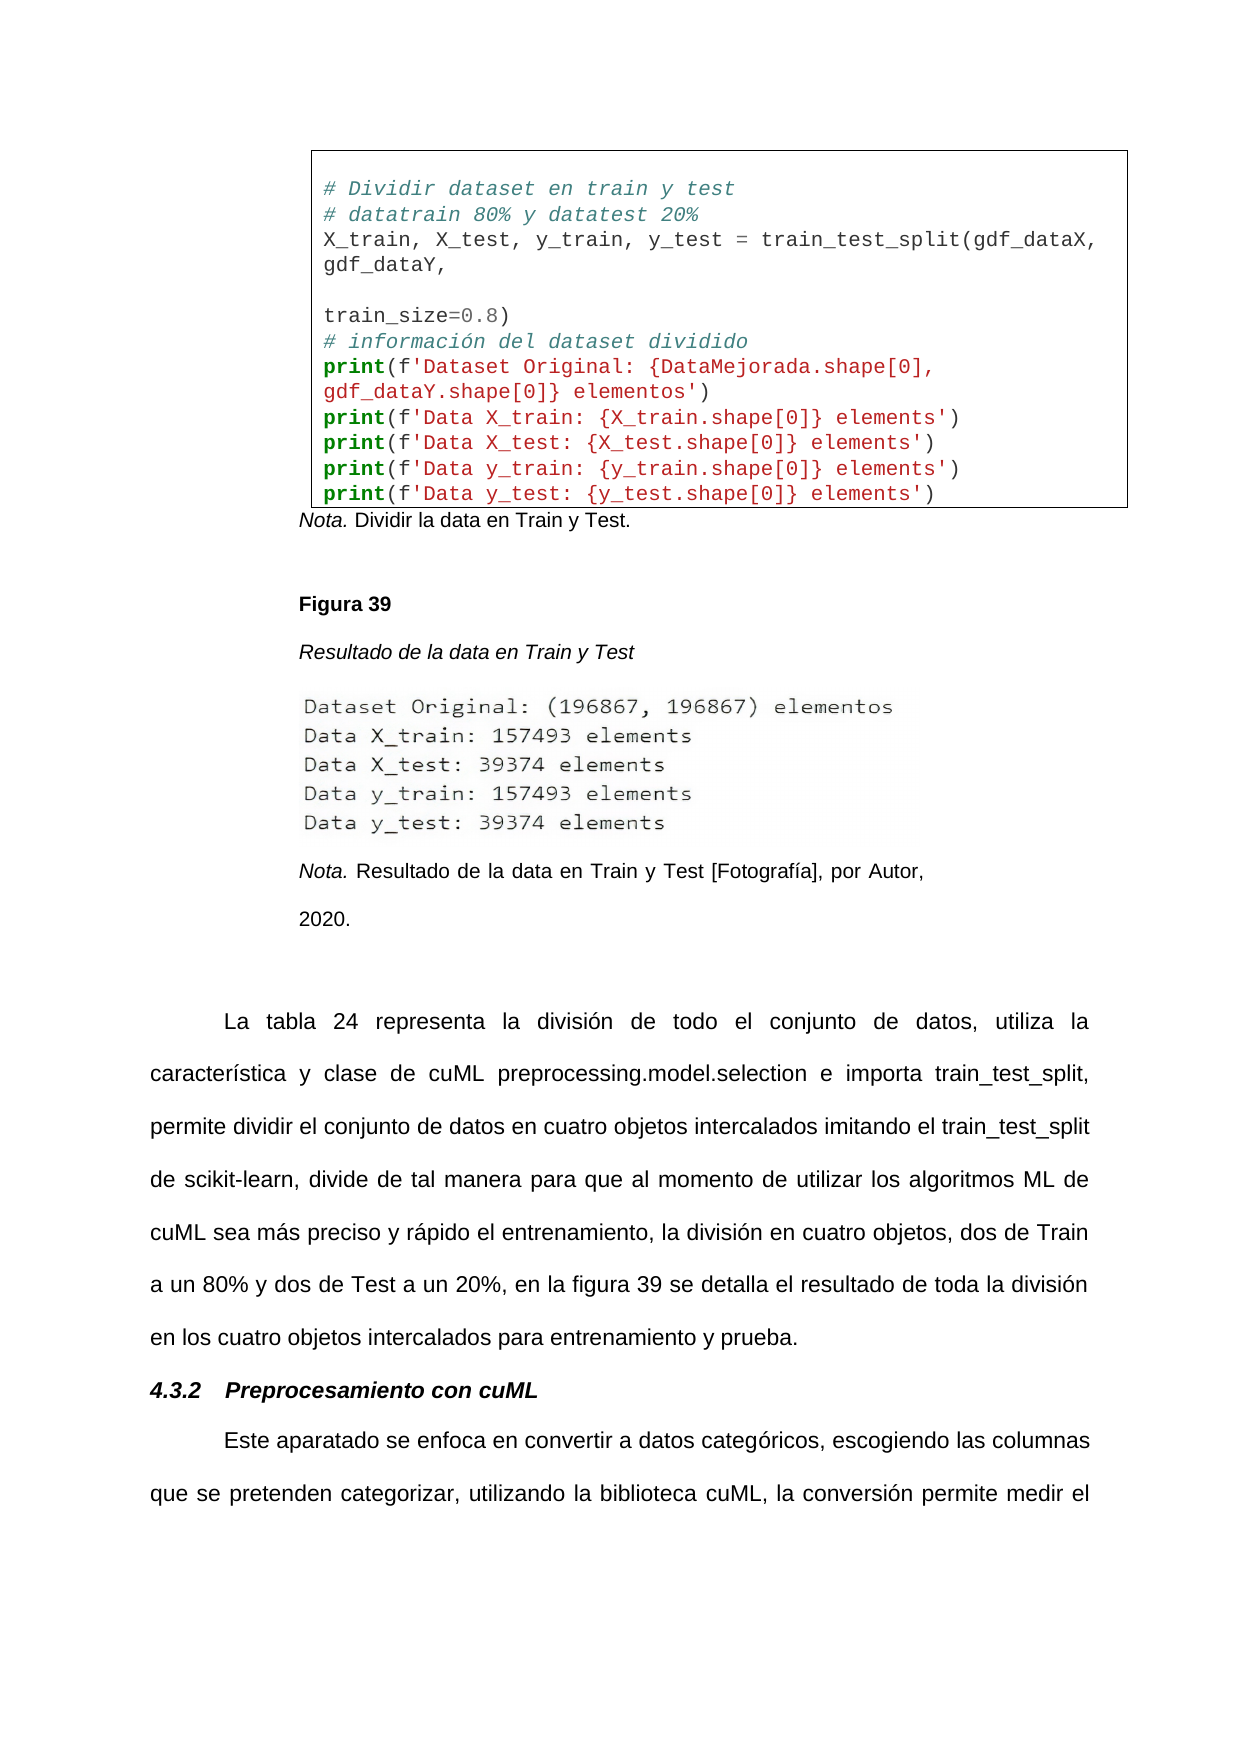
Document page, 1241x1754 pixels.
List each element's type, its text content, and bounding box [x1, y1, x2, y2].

text Resultado de la data en Train y Test [299, 640, 1090, 664]
text La tabla 24 representa la división de todo el conjunto de datos, utiliza la característica y clase de cuML preprocessing.model.selection e importa train_test_split, permite dividir el conjunto de datos en cuatro objetos intercalados imitando el train_test_split de scikit-learn, divide de tal manera para que al momento de utilizar los algoritmos ML de cuML sea más preciso y rápido el entrenamiento, la división en cuatro objetos, dos de Train a un 80% y dos de Test a un 20%, en la figura 39 se detalla el resultado de toda la división en los cuatro objetos intercalados para entrenamiento y prueba. [150, 1008, 1090, 1350]
subtitle Preprocesamiento con cuML [150, 1377, 1090, 1403]
list Figura 39 [299, 592, 925, 616]
list Nota. Dividir la data en Train y Test. [299, 508, 925, 532]
picture [298, 687, 920, 847]
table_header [312, 151, 1127, 507]
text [150, 1427, 1090, 1506]
list Nota. Resultado de la data en Train y Test [Fotografía], por Autor, 2020. [299, 859, 925, 931]
